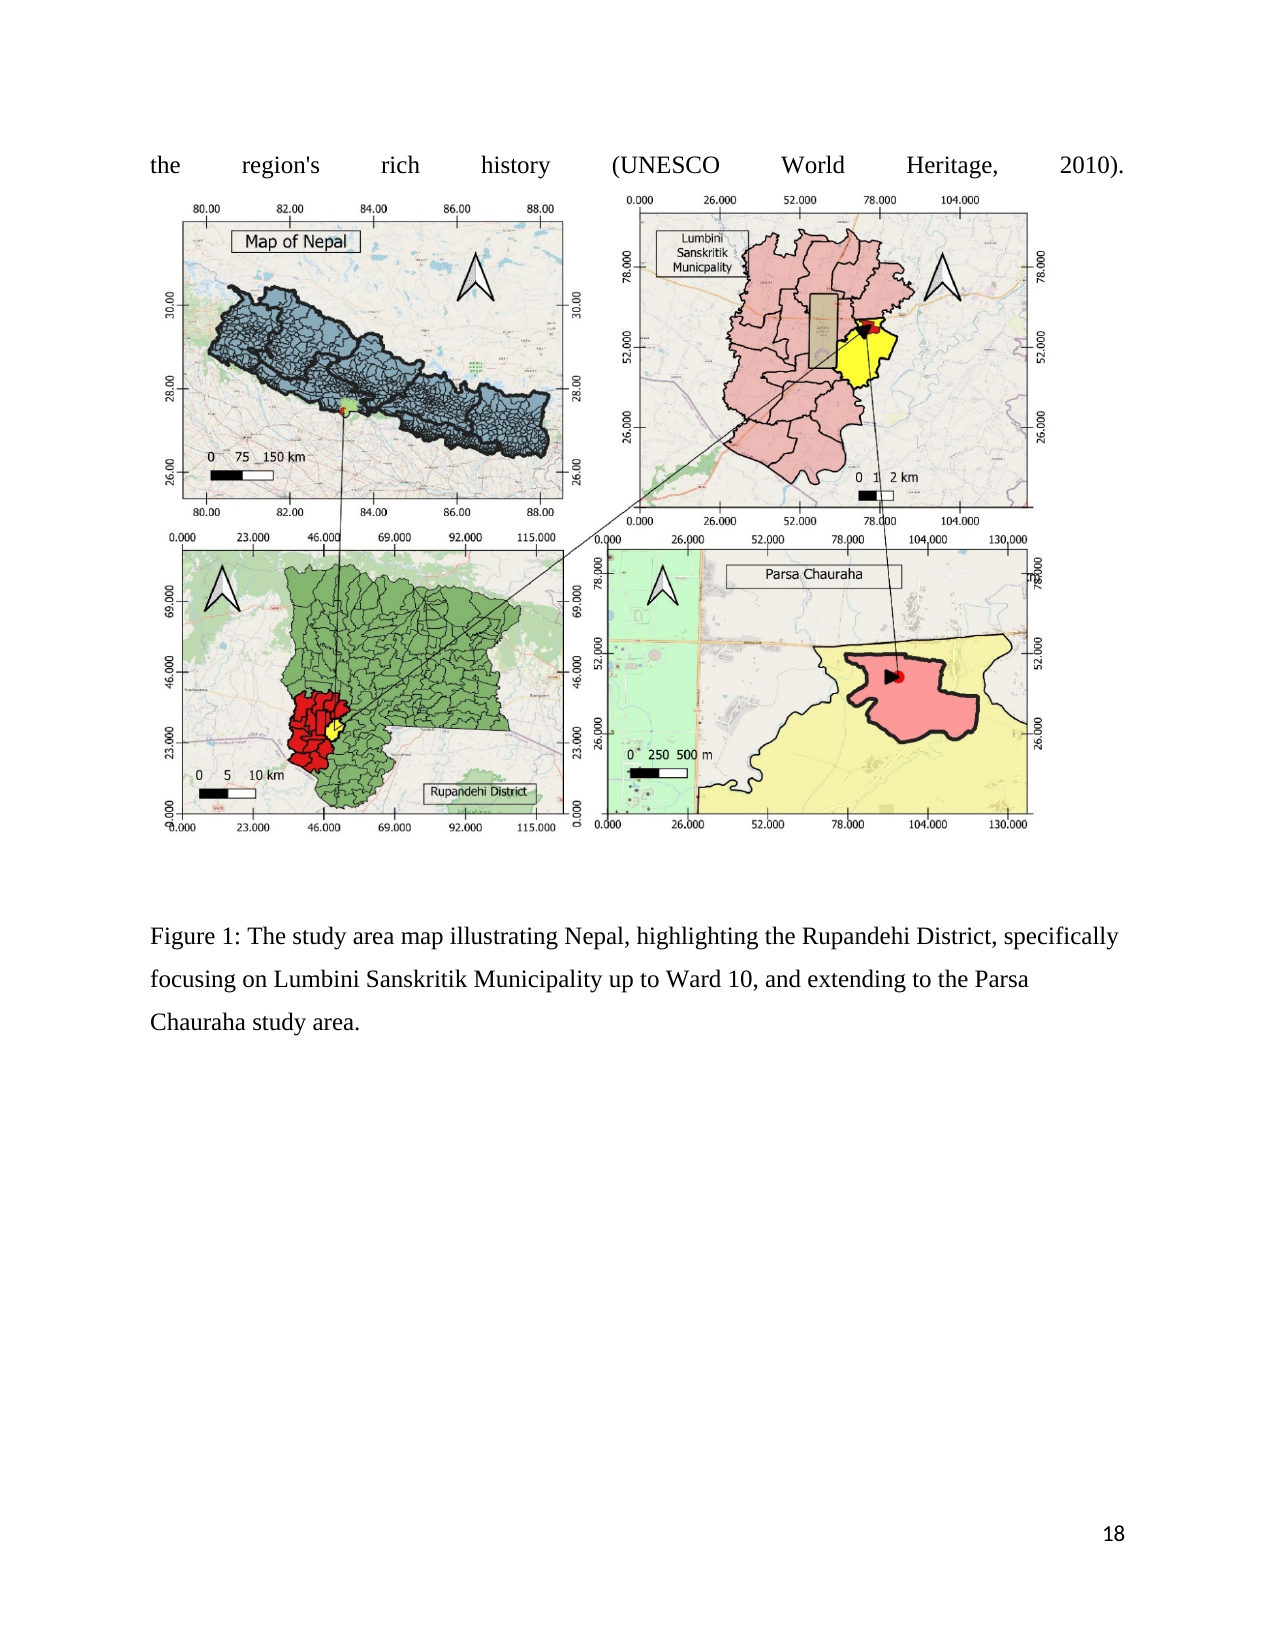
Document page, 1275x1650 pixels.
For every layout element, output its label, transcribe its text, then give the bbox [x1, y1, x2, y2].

picture [150, 192, 1064, 839]
text Figure 1: The study area map illustrating Nepal, highlighting the Rupandehi District, specifically focusing on Lumbini Sanskritik Municipality up to Ward 10, and extending to the Parsa Chauraha study area. [150, 878, 1125, 1036]
